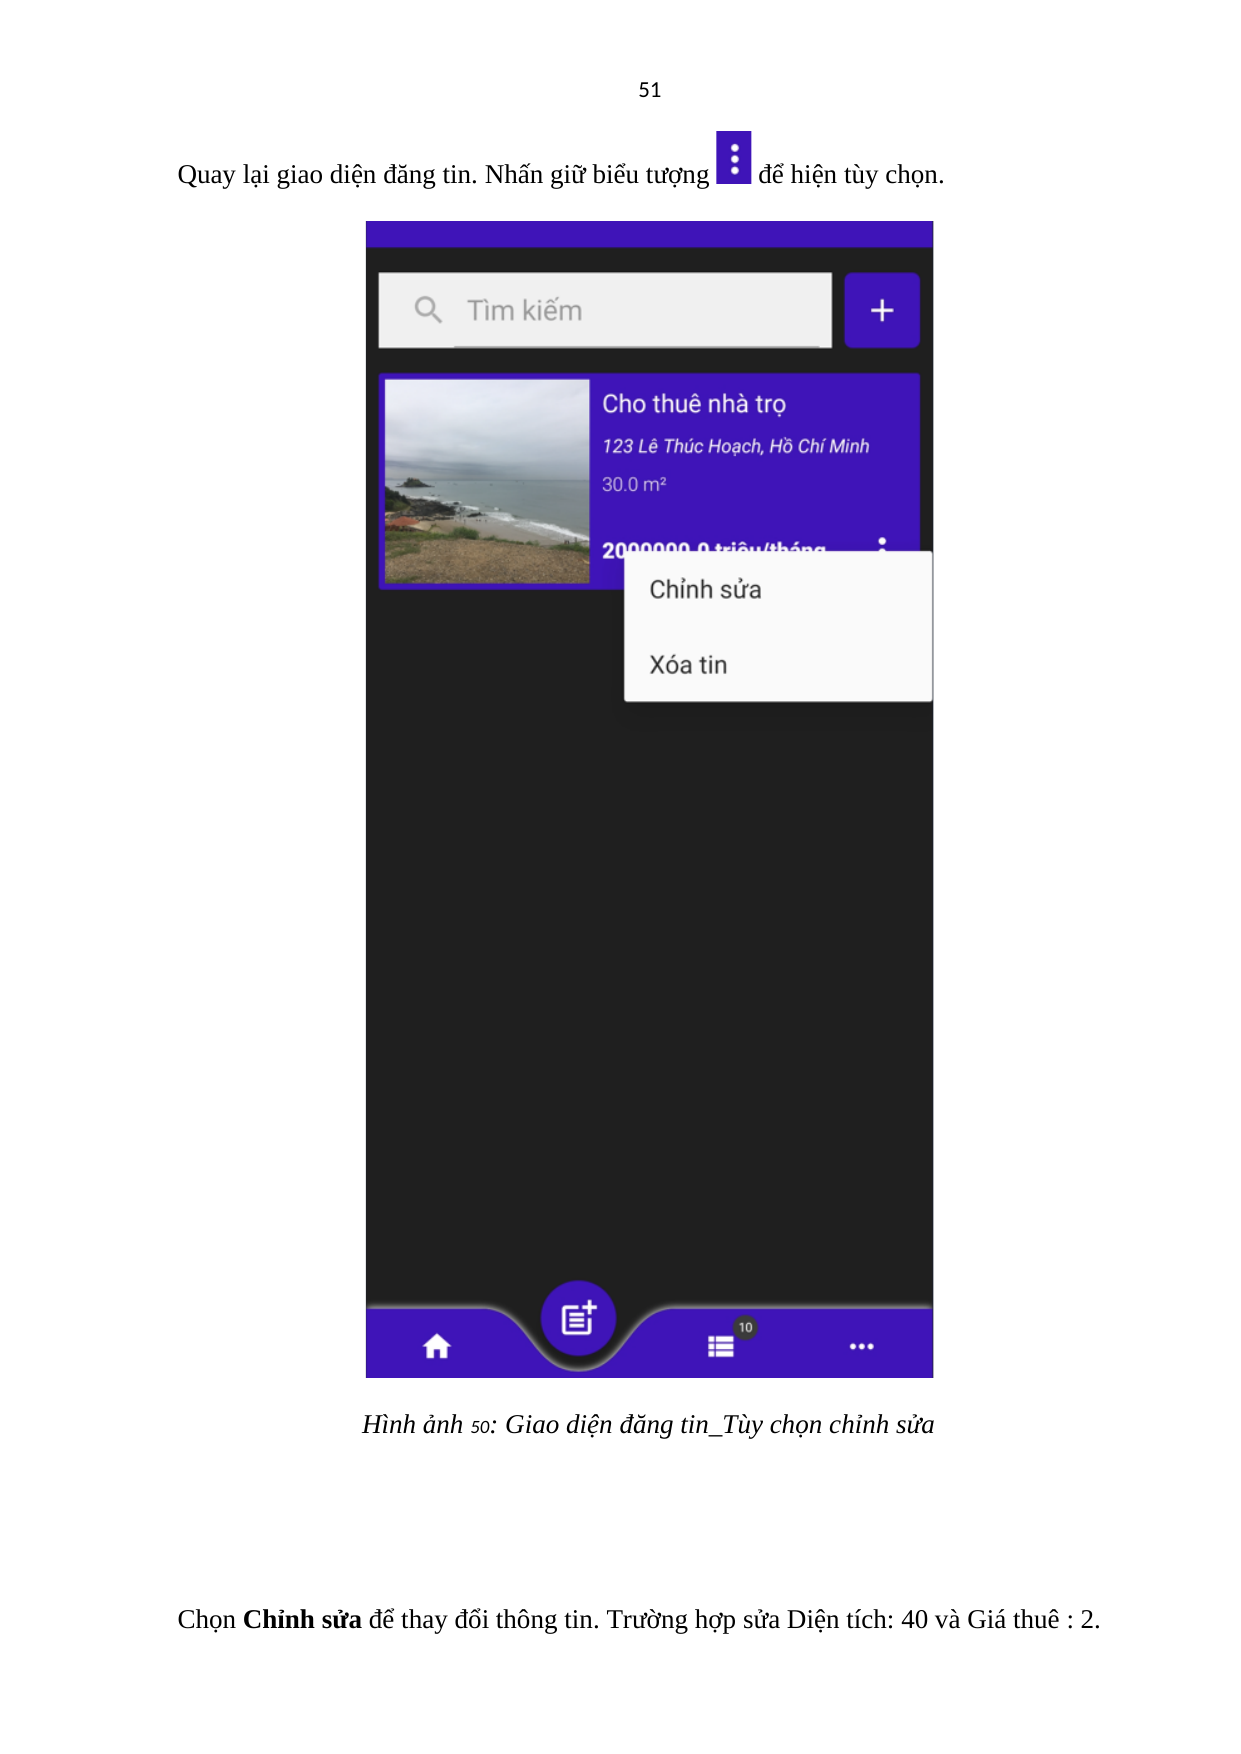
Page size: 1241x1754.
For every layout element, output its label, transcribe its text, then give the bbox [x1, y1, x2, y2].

text Hình ảnh 50: Giao diện đăng tin_Tùy chọn chỉnh sửa [177, 1408, 1122, 1440]
text Chọn Chỉnh sửa để thay đổi thông tin. Trường hợp sửa Diện tích: 40 và Giá thuê : 2. [177, 1603, 1122, 1634]
text Quay lại giao diện đăng tin. Nhấn giữ biểu tượng để hiện tùy chọn. [177, 131, 1122, 189]
